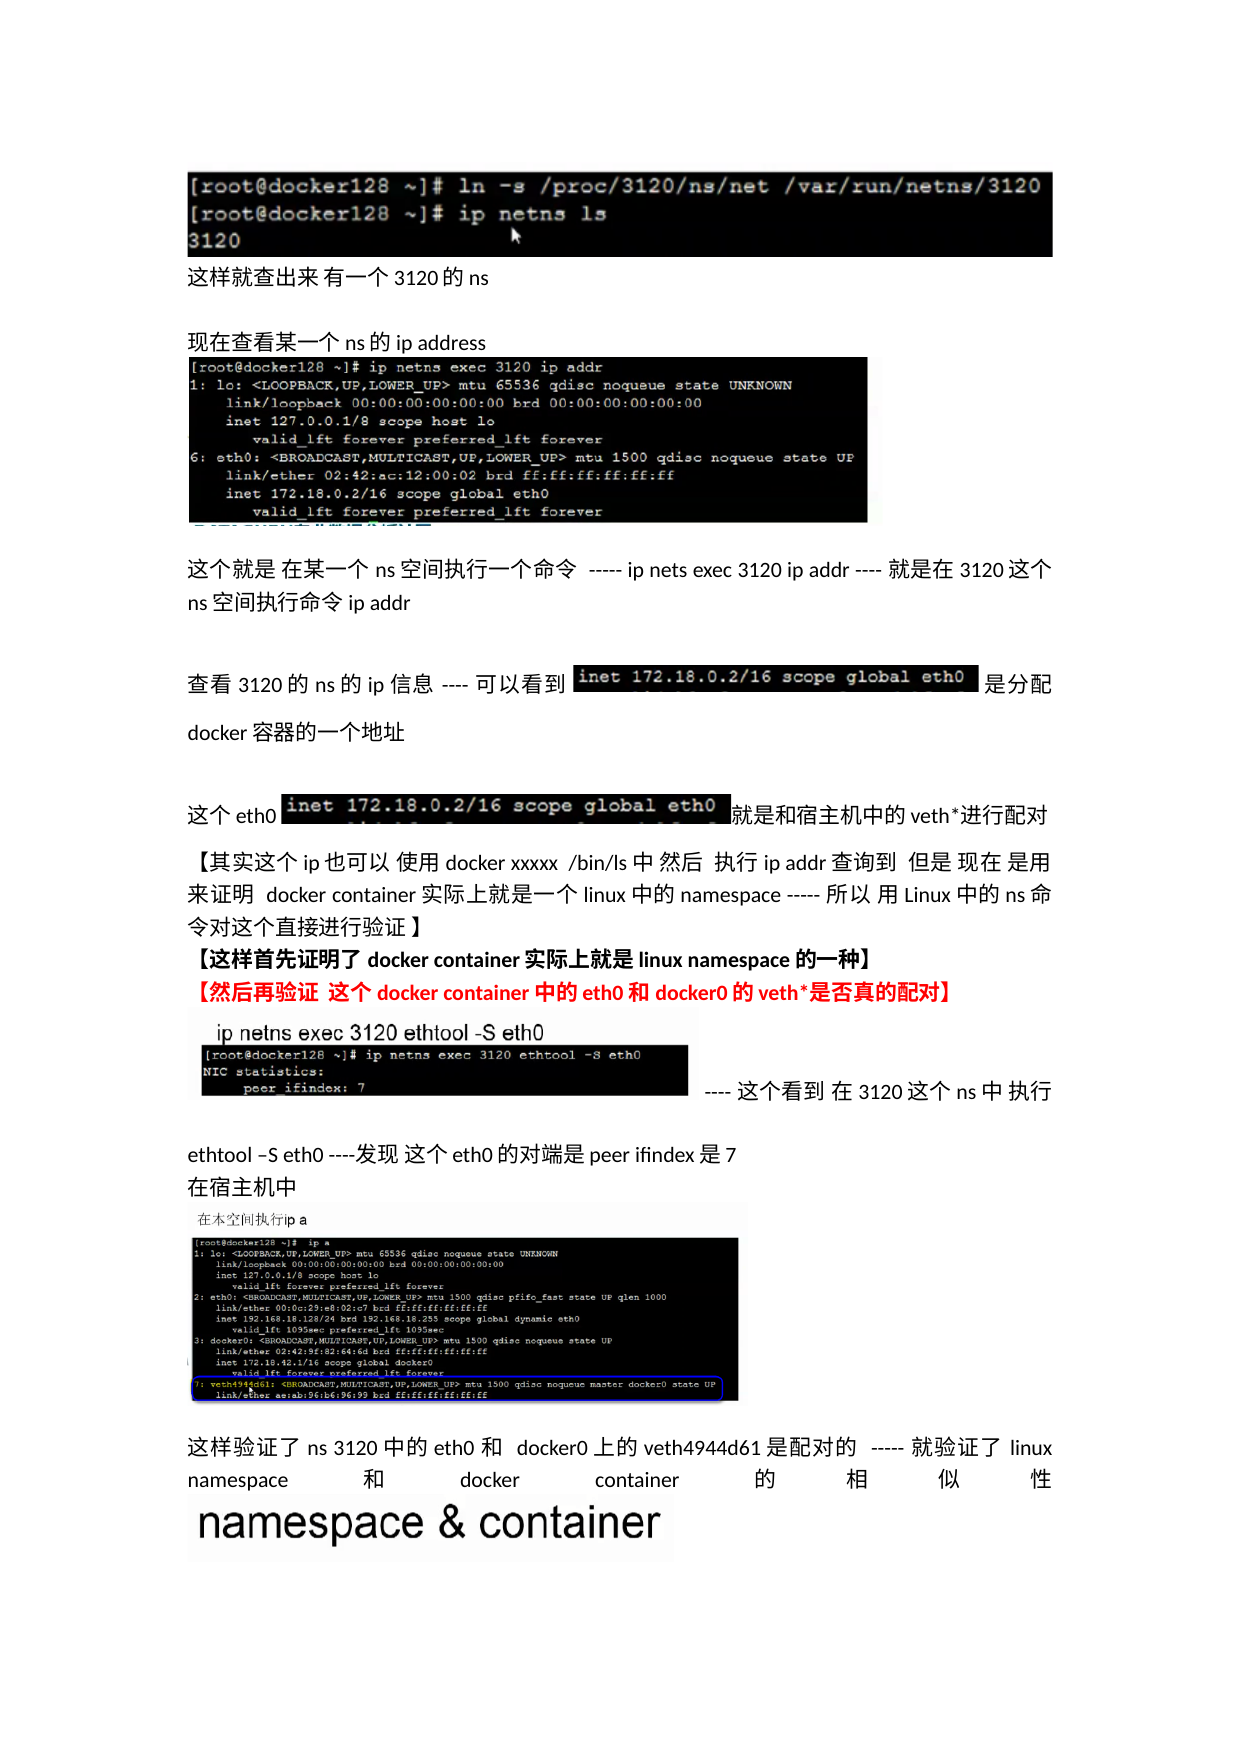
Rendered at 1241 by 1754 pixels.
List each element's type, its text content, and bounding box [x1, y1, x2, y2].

text 【这样首先证明了 docker container实际上就是linux namespace的一种】 [187, 942, 1053, 974]
text 在宿主机中 [187, 1169, 1053, 1202]
picture [573, 665, 979, 692]
picture [187, 162, 1053, 257]
text 【其实这个ip也可以 使用docker xxxxx /bin/ls中 然后 执行ip addr查询到 但是 现在 是用来证明 docker container实际上就是一个linux中的namespace ----- 所以 用Linux中的ns命令对这个直接进行验证 】 [187, 844, 1053, 942]
picture [187, 1202, 749, 1406]
text 【然后再验证 这个docker container中的eth0 和 docker0的veth*是否真的配对】 [187, 974, 1053, 1007]
text 现在查看某一个ns的ip address [187, 324, 1053, 357]
picture [187, 357, 883, 526]
text 这样验证了ns 3120中的eth0 和 docker0上的veth4944d61是配对的 ----- 就验证了 linux namespace和docker container的相似性 [187, 1429, 1053, 1592]
text 这个就是 在某一个ns空间执行一个命令 ----- ip nets exec 3120 ip addr ---- 就是在3120这个ns空间执行命令 ip addr [187, 552, 1053, 617]
picture [187, 1494, 674, 1562]
text 查看3120的ns的ip信息 ---- 可以看到 是分配docker容器的一个地址 [187, 649, 1053, 747]
text 这样就查出来 有一个3120的ns [187, 259, 1053, 292]
text 这个eth0 就是和宿主机中的veth*进行配对 [187, 779, 1053, 844]
picture [187, 1007, 699, 1100]
picture [281, 794, 732, 824]
